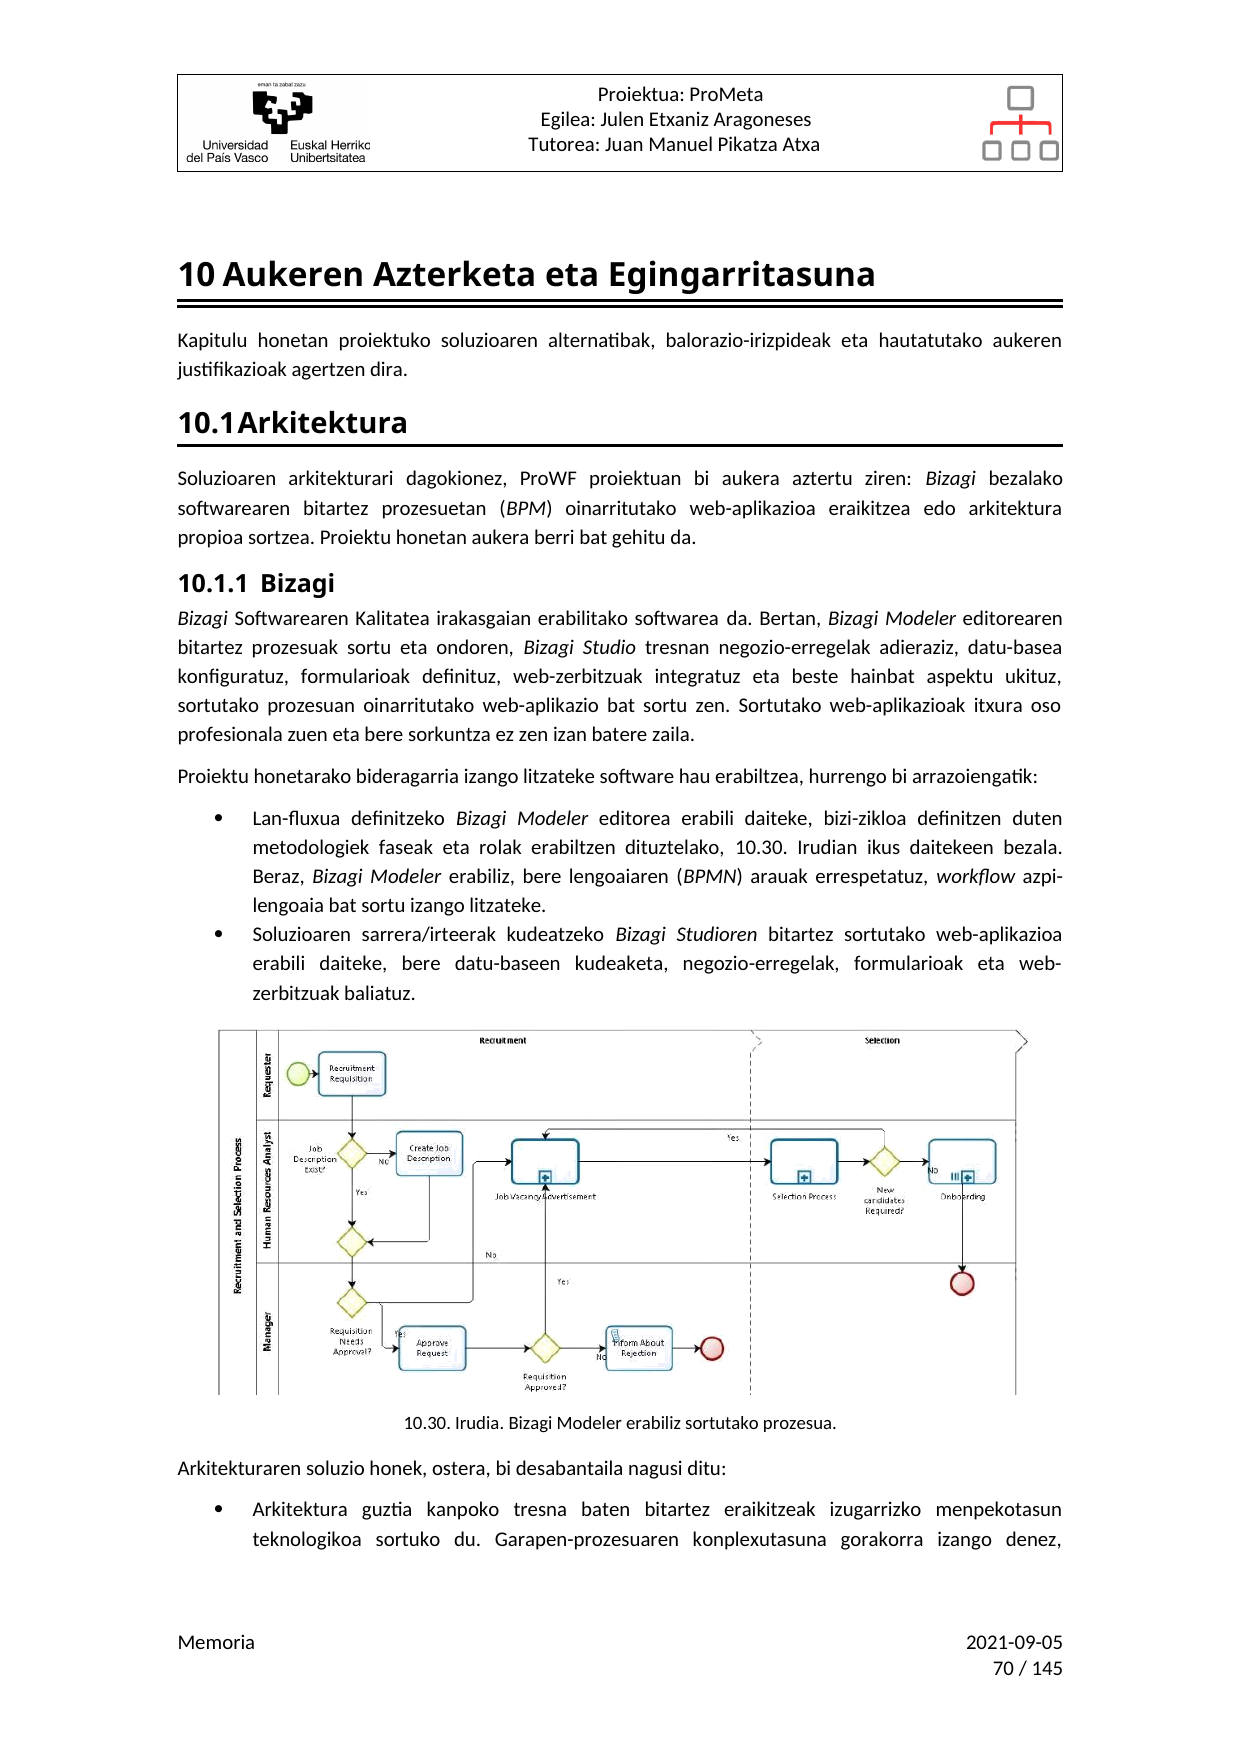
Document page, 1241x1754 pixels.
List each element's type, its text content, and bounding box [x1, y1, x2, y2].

text Kapitulu honetan proiektuko soluzioaren alternatibak, balorazio-irizpideak eta hautatutako aukeren justifikazioak agertzen dira. [177, 327, 1063, 382]
picture [978, 80, 1060, 162]
subtitle Bizagi [177, 566, 1063, 600]
subtitle Aukeren Azterketa eta Egingarritasuna [177, 251, 1063, 299]
text Bizagi Softwarearen Kalitatea irakasgaian erabilitako softwarea da. Bertan, Bizagi Modeler editorearen bitartez prozesuak sortu eta ondoren, Bizagi Studio tresnan negozio-erregelak adieraziz, datu-basea konfiguratuz, formularioak definituz, web-zerbitzuak integratuz eta beste hainbat aspektu ukituz, sortutako prozesuan oinarritutako web-aplikazio bat sortu zen. Sortutako web-aplikazioak itxura oso profesionala zuen eta bere sorkuntza ez zen izan batere zaila. [177, 605, 1063, 747]
picture [182, 81, 370, 162]
text Soluzioaren arkitekturari dagokionez, ProWF proiektuan bi aukera aztertu ziren: Bizagi bezalako softwarearen bitartez prozesuetan (BPM) oinarritutako web-aplikazioa eraikitzea edo arkitektura propioa sortzea. Proiektu honetan aukera berri bat gehitu da. [177, 466, 1063, 549]
picture [209, 1021, 1031, 1395]
list Soluzioaren sarrera/irteerak kudeatzeko Bizagi Studioren bitartez sortutako web-aplikazioa erabili daiteke, bere datu-baseen kudeaketa, negozio-erregelak, formularioak eta web-zerbitzuak baliatuz. [215, 921, 1063, 1005]
text Proiektu honetarako bideragarria izango litzateke software hau erabiltzea, hurrengo bi arrazoiengatik: [177, 763, 1063, 788]
subtitle Arkitektura [177, 402, 1063, 444]
text Arkitekturaren soluzio honek, ostera, bi desabantaila nagusi ditu: [177, 1455, 1063, 1480]
